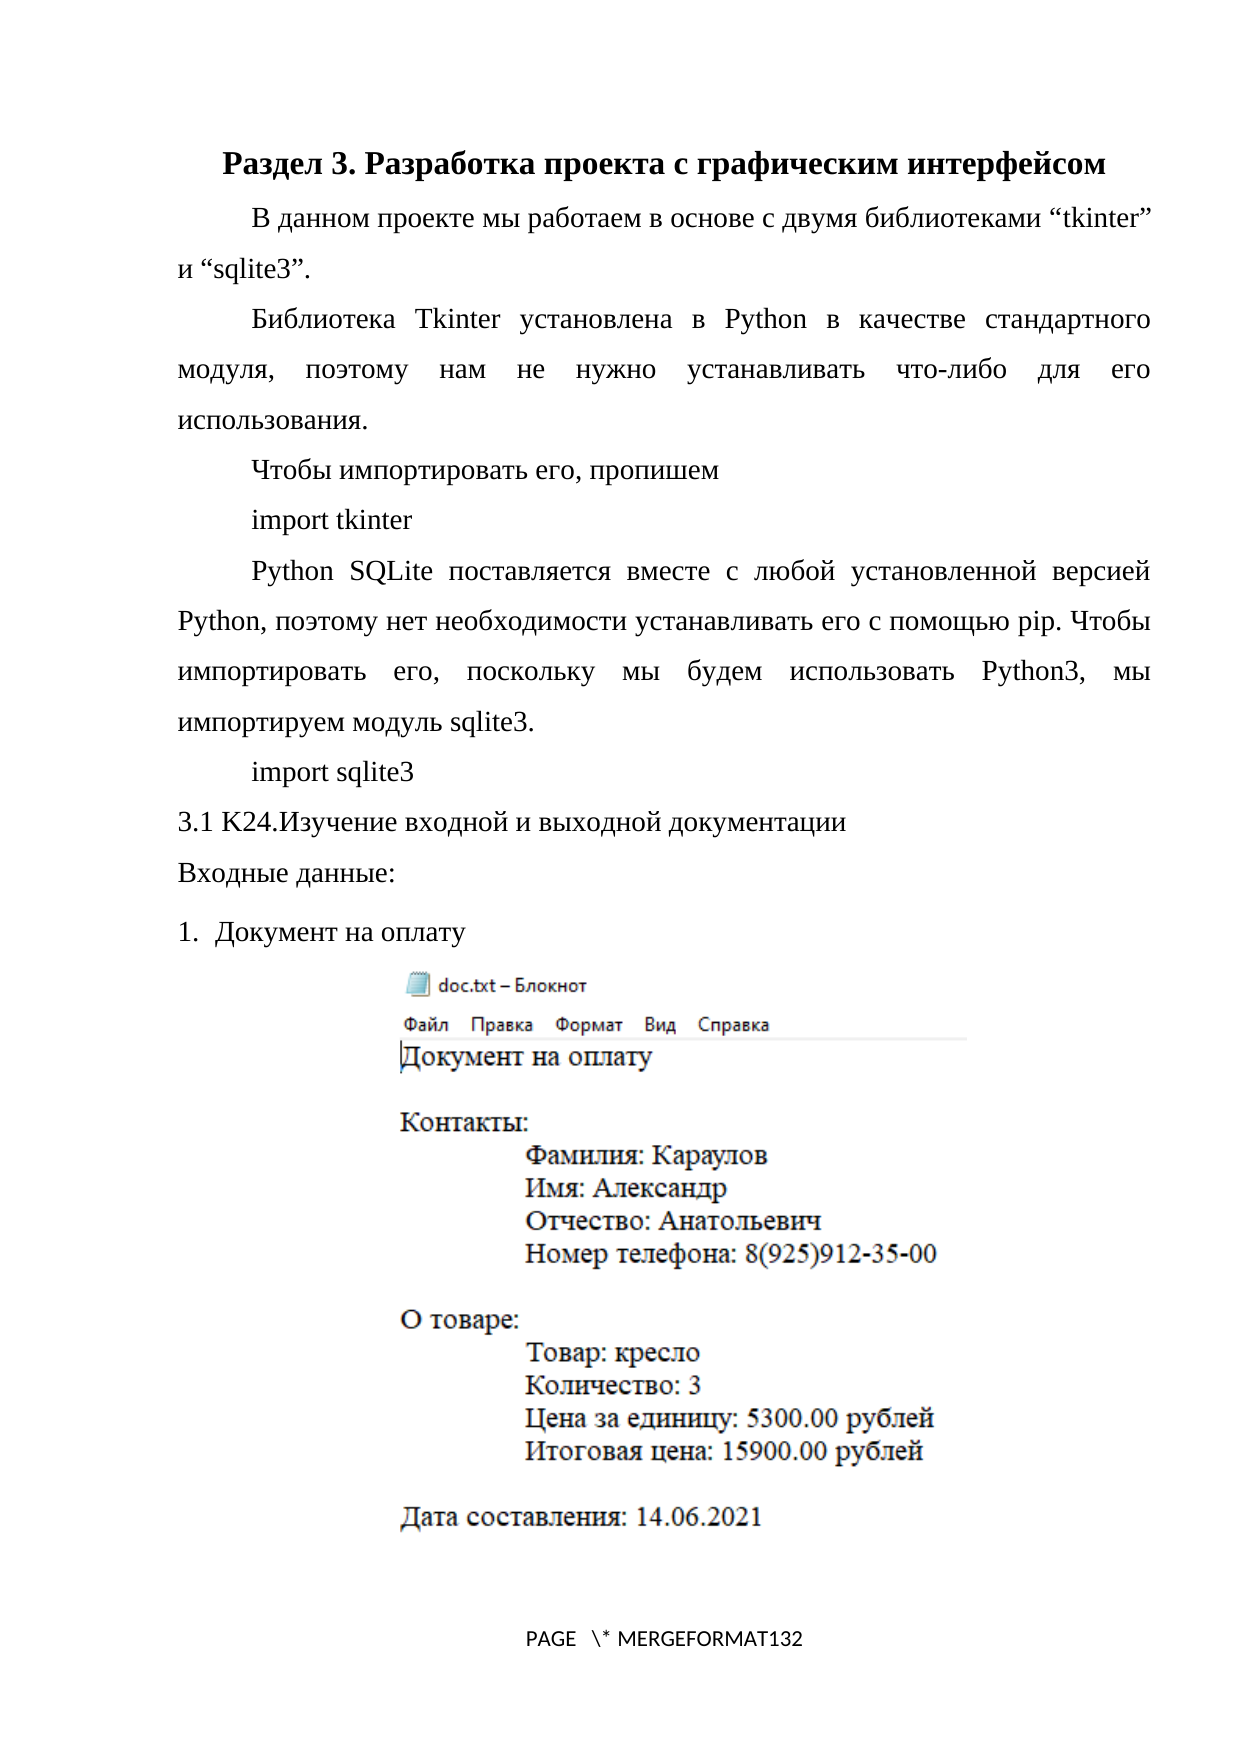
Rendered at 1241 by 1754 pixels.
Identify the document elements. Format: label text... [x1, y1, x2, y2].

list Документ на оплату [177, 914, 1152, 948]
text Python SQLite поставляется вместе с любой установленной версией Python, поэтому нет необходимости устанавливать его с помощью pip. Чтобы импортировать его, поскольку мы будем использовать Python3, мы импортируем модуль sqlite3. [177, 553, 1152, 737]
subtitle Раздел 3. Разработка проекта с графическим интерфейсом [177, 143, 1152, 181]
text 3.1 K24.Изучение входной и выходной документации [177, 804, 1152, 838]
text Библиотека Tkinter установлена в Python в качестве стандартного модуля, поэтому нам не нужно устанавливать что-либо для его использования. [177, 301, 1152, 435]
text import tkinter [177, 502, 1152, 536]
text Входные данные: [177, 855, 1152, 888]
text import sqlite3 [177, 754, 1152, 788]
text В данном проекте мы работаем в основе с двумя библиотеками “tkinter” и “sqlite3”. [177, 201, 1152, 284]
picture [399, 964, 967, 1595]
text Чтобы импортировать его, пропишем [177, 452, 1152, 486]
